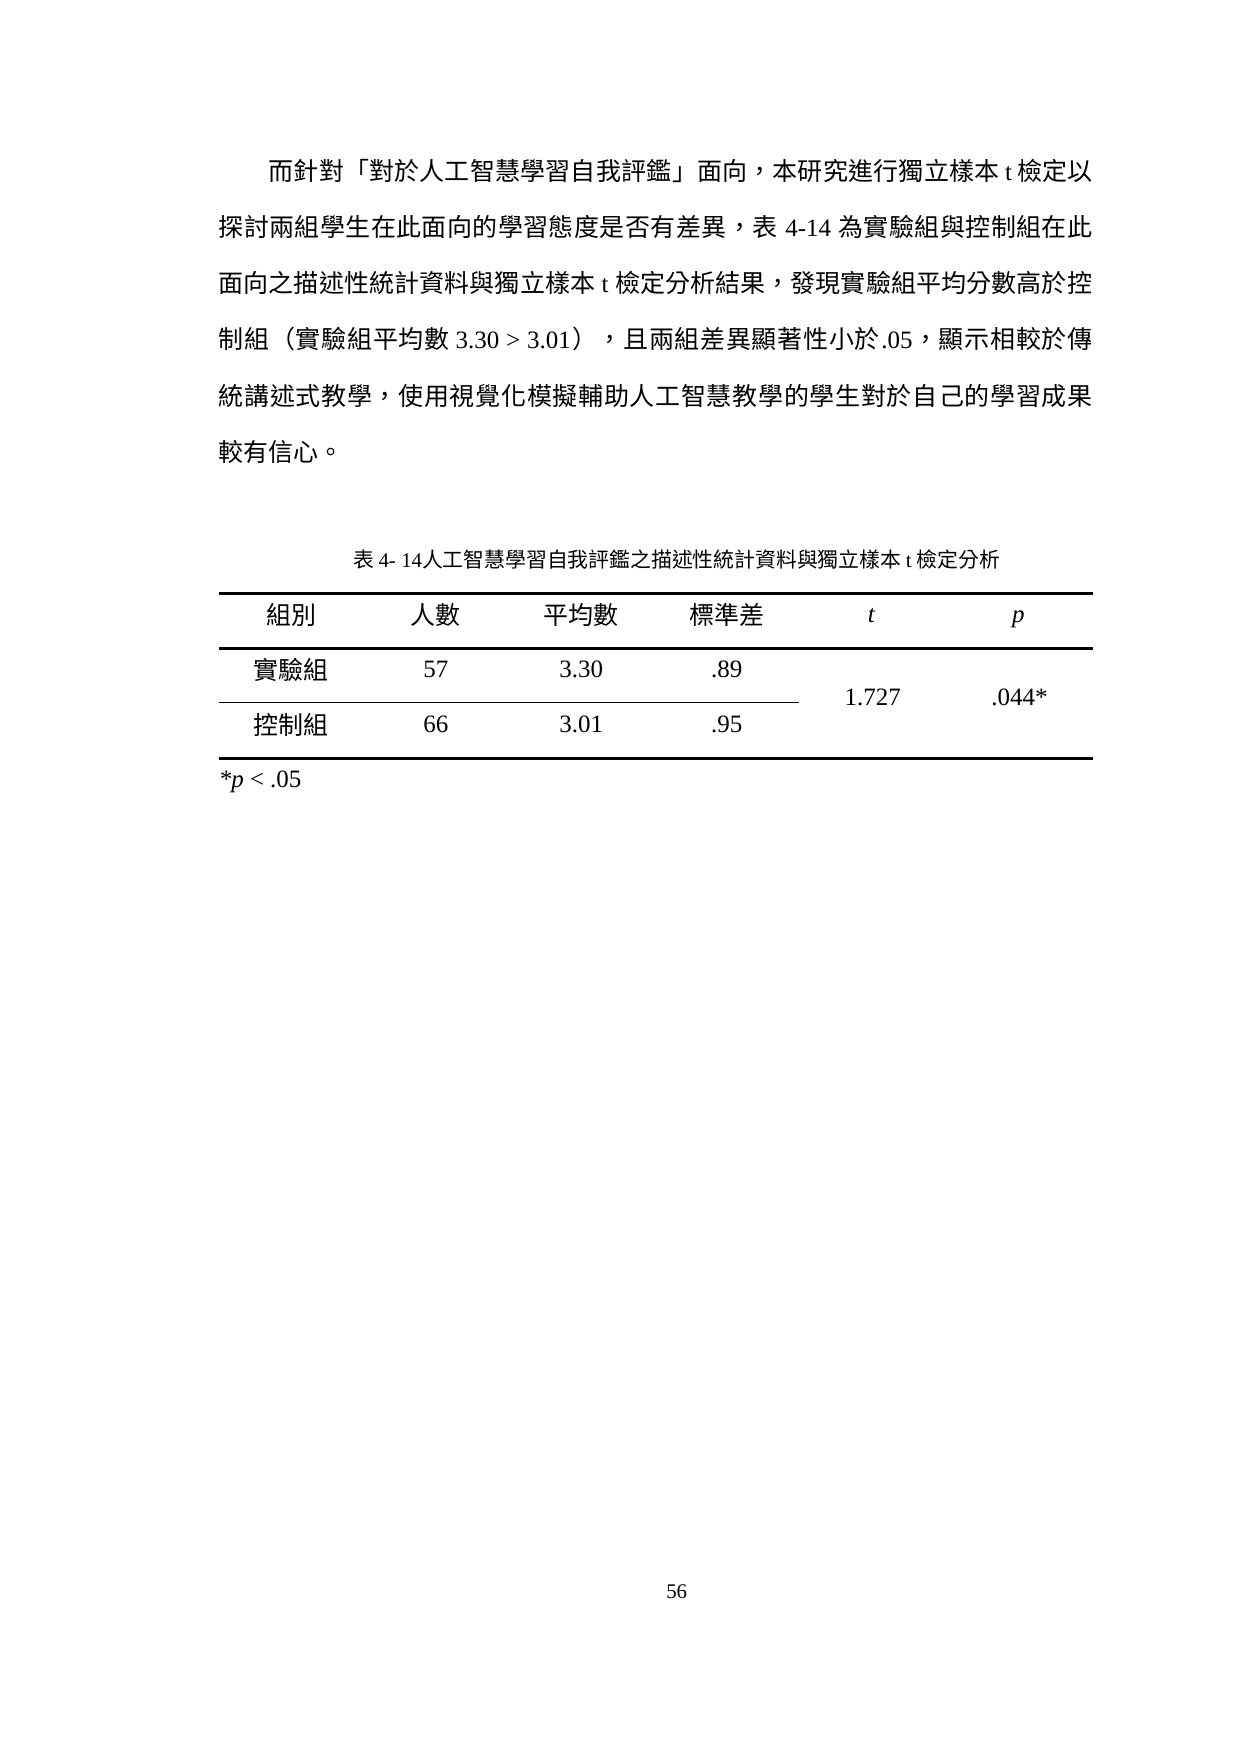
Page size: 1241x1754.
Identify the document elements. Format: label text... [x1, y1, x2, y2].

table_cell .95 [654, 703, 799, 757]
table_cell .89 [654, 650, 799, 702]
table_cell 1.727 [799, 650, 946, 757]
text 表 4- 14人工智慧學習自我評鑑之描述性統計資料與獨立樣本 t 檢定分析 [218, 539, 1092, 577]
table_cell 實驗組 [219, 650, 363, 702]
table_header 組別 [219, 595, 363, 647]
table_header 標準差 [654, 595, 799, 647]
table_header 人數 [363, 595, 508, 647]
table_header t [799, 595, 946, 647]
table_cell 57 [363, 650, 508, 702]
text 而針對「對於人工智慧學習自我評鑑」面向，本研究進行獨立樣本t檢定以探討兩組學生在此面向的學習態度是否有差異，表 4-14 為實驗組與控制組在此面向之描述性統計資料與獨立樣本 t 檢定分析結果，發現實驗組平均分數高於控制組（實驗組平均數3.30 > 3.01），且兩組差異顯著性小於.05，顯示相較於傳統講述式教學，使用視覺化模擬輔助人工智慧教學的學生對於自己的學習成果較有信心。 [218, 151, 1092, 469]
table_cell 3.01 [508, 703, 654, 757]
text *p < .05 [218, 760, 1092, 797]
table_header p [946, 595, 1093, 647]
table_cell 控制組 [219, 703, 363, 757]
table_cell 66 [363, 703, 508, 757]
table_header 平均數 [508, 595, 654, 647]
table_cell .044* [946, 650, 1093, 757]
table_cell 3.30 [508, 650, 654, 702]
